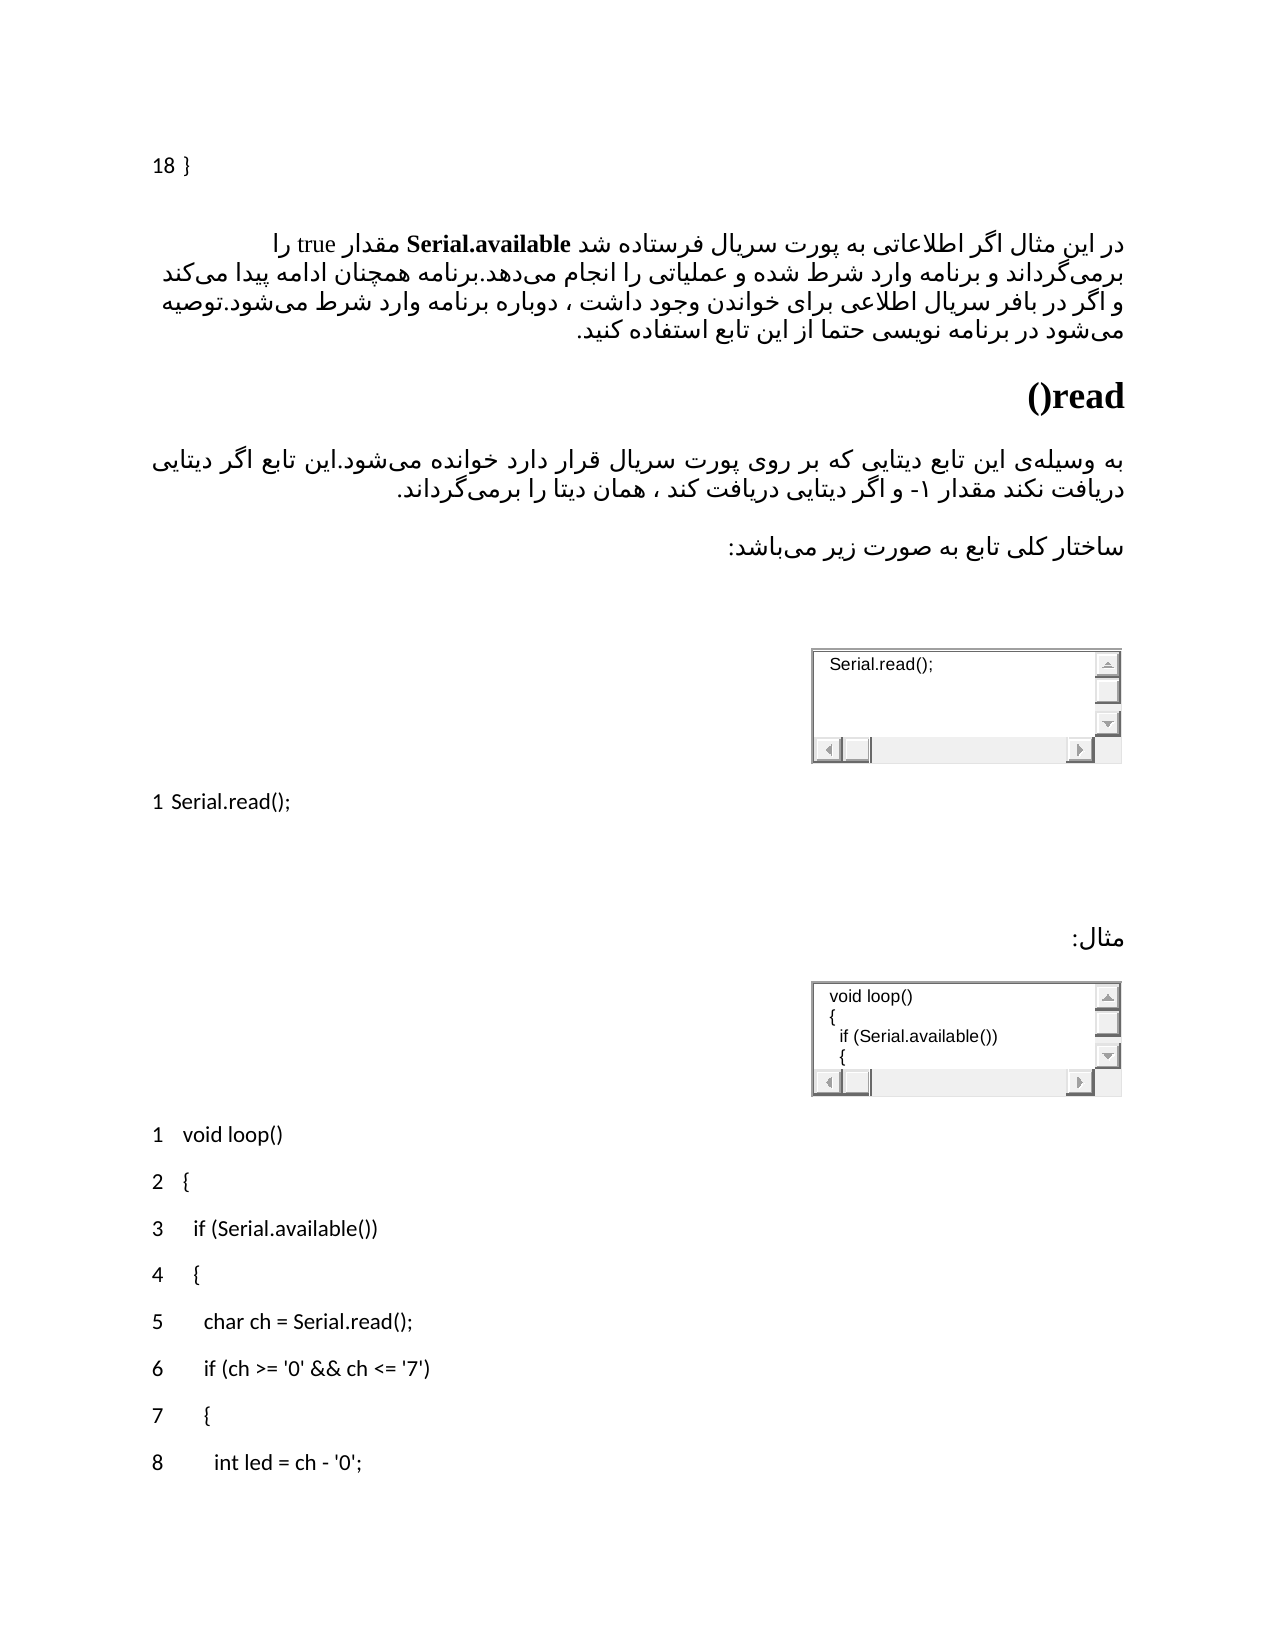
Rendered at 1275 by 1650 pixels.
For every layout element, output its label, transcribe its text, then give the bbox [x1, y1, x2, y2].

text ساختار کلی تابع به صورت زیر می‌باشد: [150, 532, 1125, 561]
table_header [150, 150, 181, 200]
text مثال: [150, 923, 1125, 951]
subtitle read() [150, 373, 1125, 416]
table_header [181, 150, 864, 200]
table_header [181, 1118, 502, 1496]
text به وسیله‌ی این تابع دیتایی که بر روی پورت سریال قرار دارد خوانده می‌شود.این تابع اگر دیتایی دریافت نکند مقدار ۱- و اگر دیتایی دریافت کند ، همان دیتا را برمی‌گرداند. [150, 446, 1125, 503]
table_header Serial.read(); [169, 786, 297, 836]
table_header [150, 1118, 181, 1496]
table_header 1 [150, 786, 169, 836]
text در این مثال اگر اطلاعاتی به پورت سریال فرستاده شد Serial.available مقدار true را برمی‌گرداند و برنامه وارد شرط شده و عملیاتی را انجام می‌دهد.برنامه همچنان ادامه پیدا می‌کند و اگر در بافر سریال اطلاعی برای خواندن وجود داشت ، دوباره برنامه وارد شرط می‌شود.توصیه می‌شود در برنامه نویسی حتما از این تابع استفاده کنید. [150, 229, 1125, 344]
